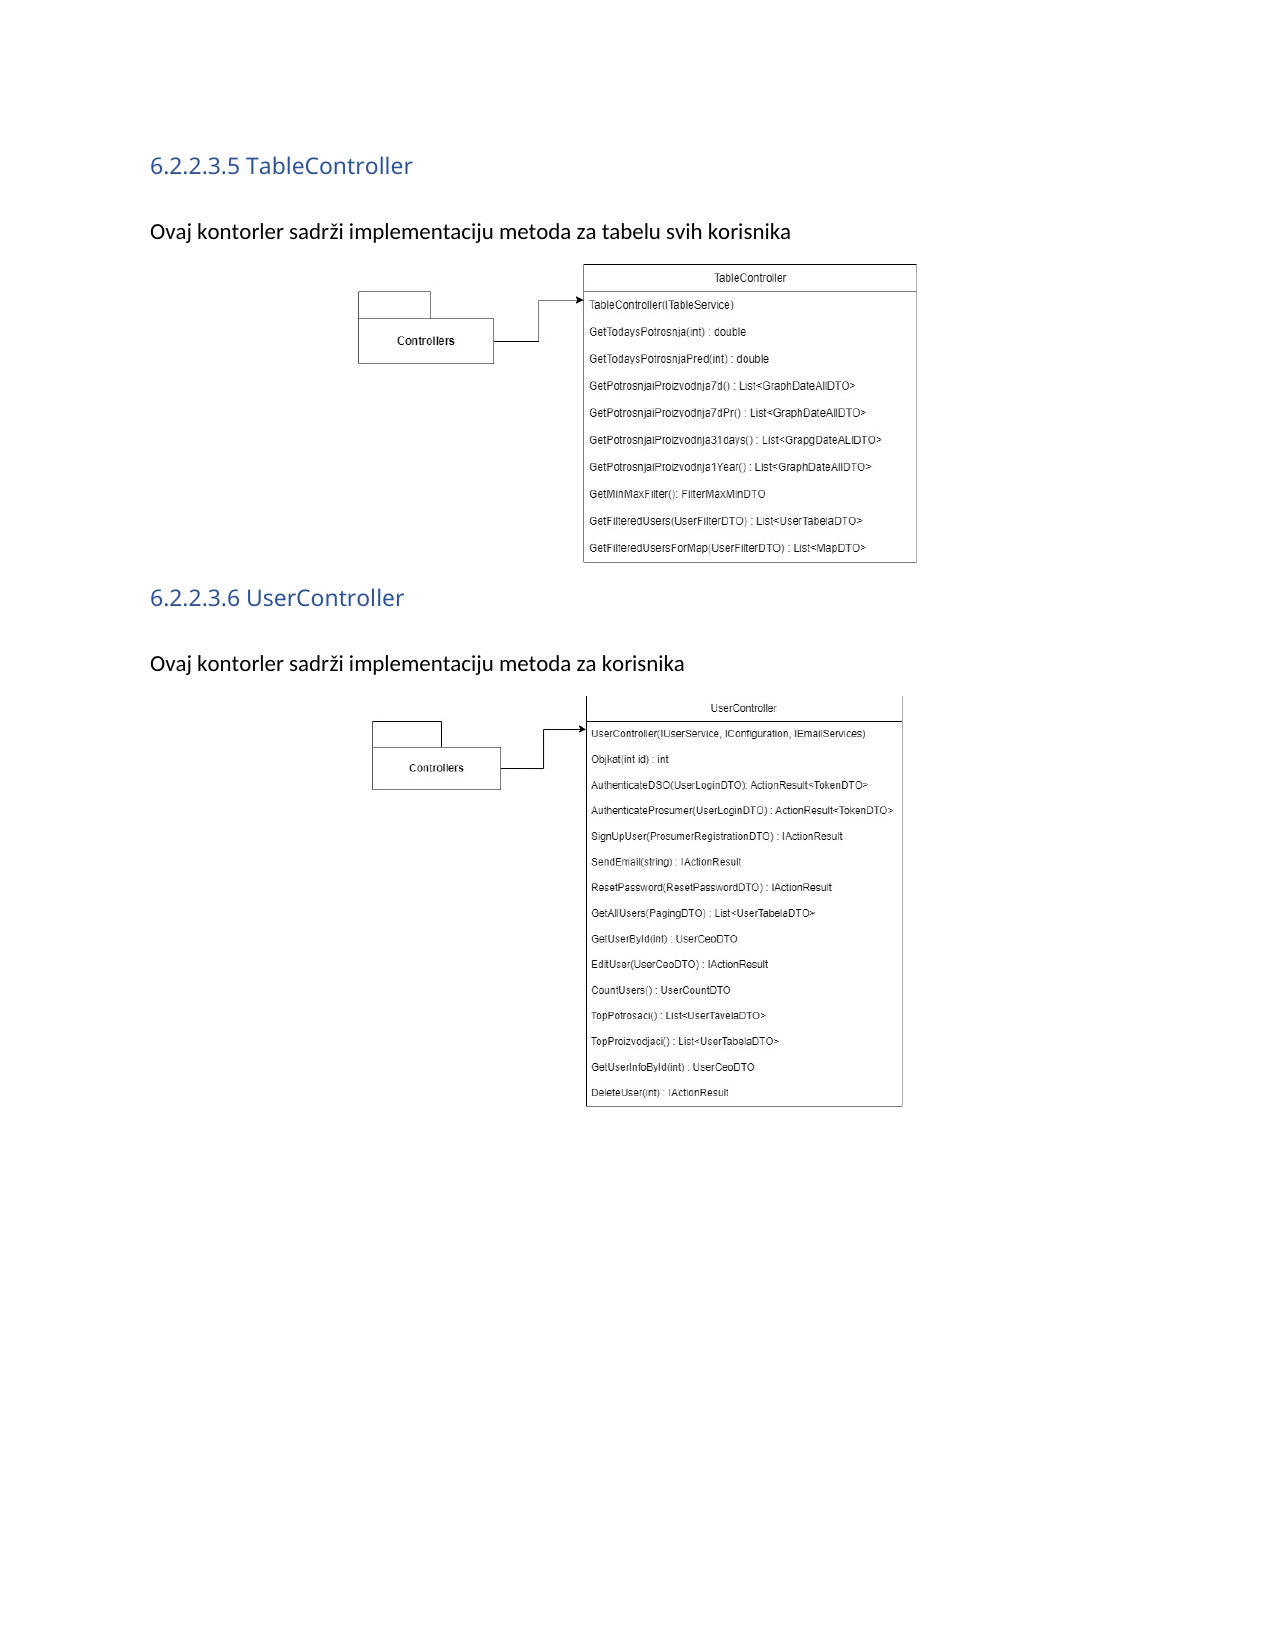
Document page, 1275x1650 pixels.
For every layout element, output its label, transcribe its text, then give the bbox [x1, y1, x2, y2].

subtitle 6.2.2.3.5 TableController [150, 150, 1125, 215]
picture [358, 264, 917, 563]
text Ovaj kontorler sadrži implementaciju metoda za korisnika [150, 649, 1125, 677]
picture [372, 696, 903, 1107]
subtitle 6.2.2.3.6 UserController [150, 582, 1125, 647]
text Ovaj kontorler sadrži implementaciju metoda za tabelu svih korisnika [150, 217, 1125, 246]
